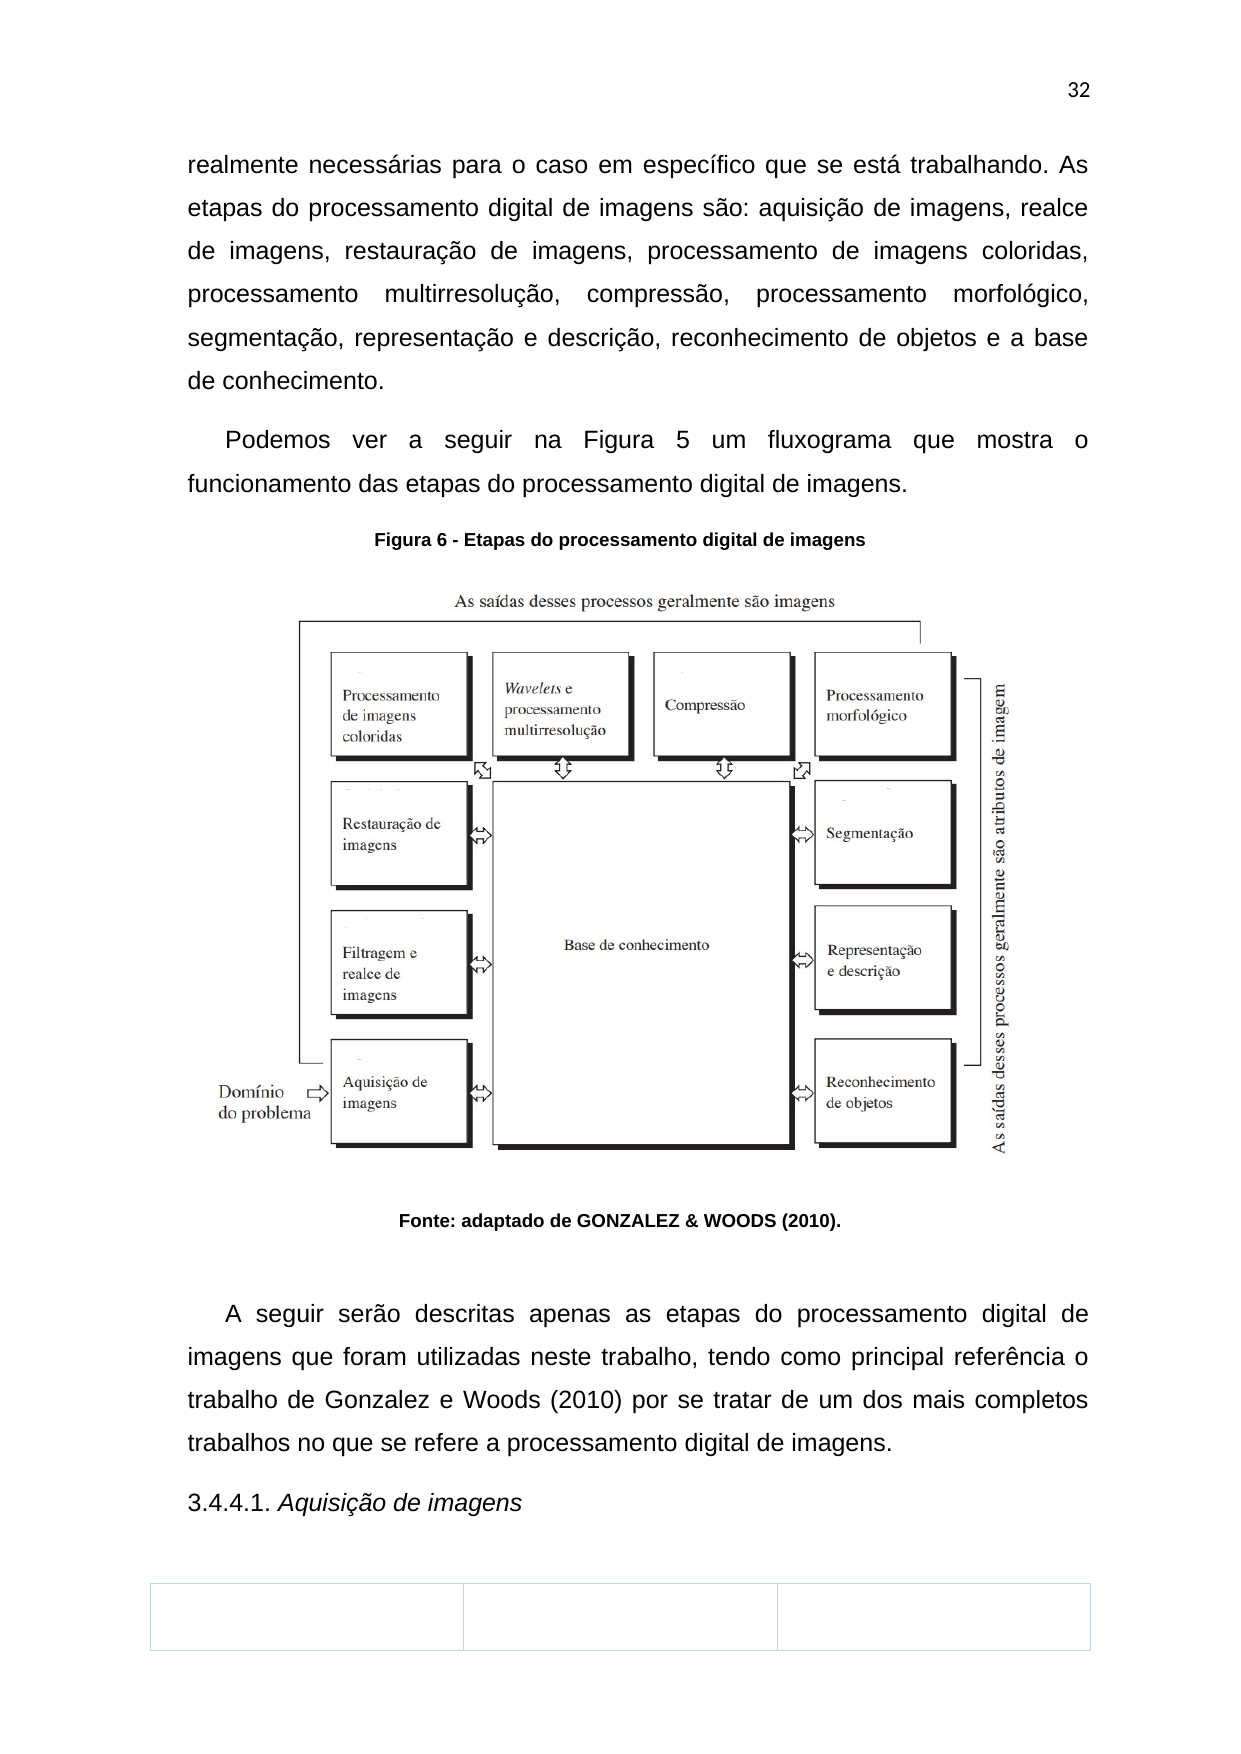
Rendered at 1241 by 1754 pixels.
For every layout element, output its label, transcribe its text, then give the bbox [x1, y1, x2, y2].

text Fonte: adaptado de GONZALEZ & WOODS (2010). [150, 1210, 1090, 1231]
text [187, 150, 1090, 394]
text Podemos ver a seguir na Figura 5 um fluxograma que mostra o funcionamento das etapas do processamento digital de imagens. [187, 425, 1090, 497]
text 3.4.4.1. Aquisição de imagens [187, 1488, 1090, 1517]
text Figura 6 - Etapas do processamento digital de imagens [150, 528, 1090, 550]
picture [208, 570, 1070, 1180]
text A seguir serão descritas apenas as etapas do processamento digital de imagens que foram utilizadas neste trabalho, tendo como principal referência o trabalho de Gonzalez e Woods (2010) por se tratar de um dos mais completos trabalhos no que se refere a processamento digital de imagens. [187, 1299, 1090, 1457]
